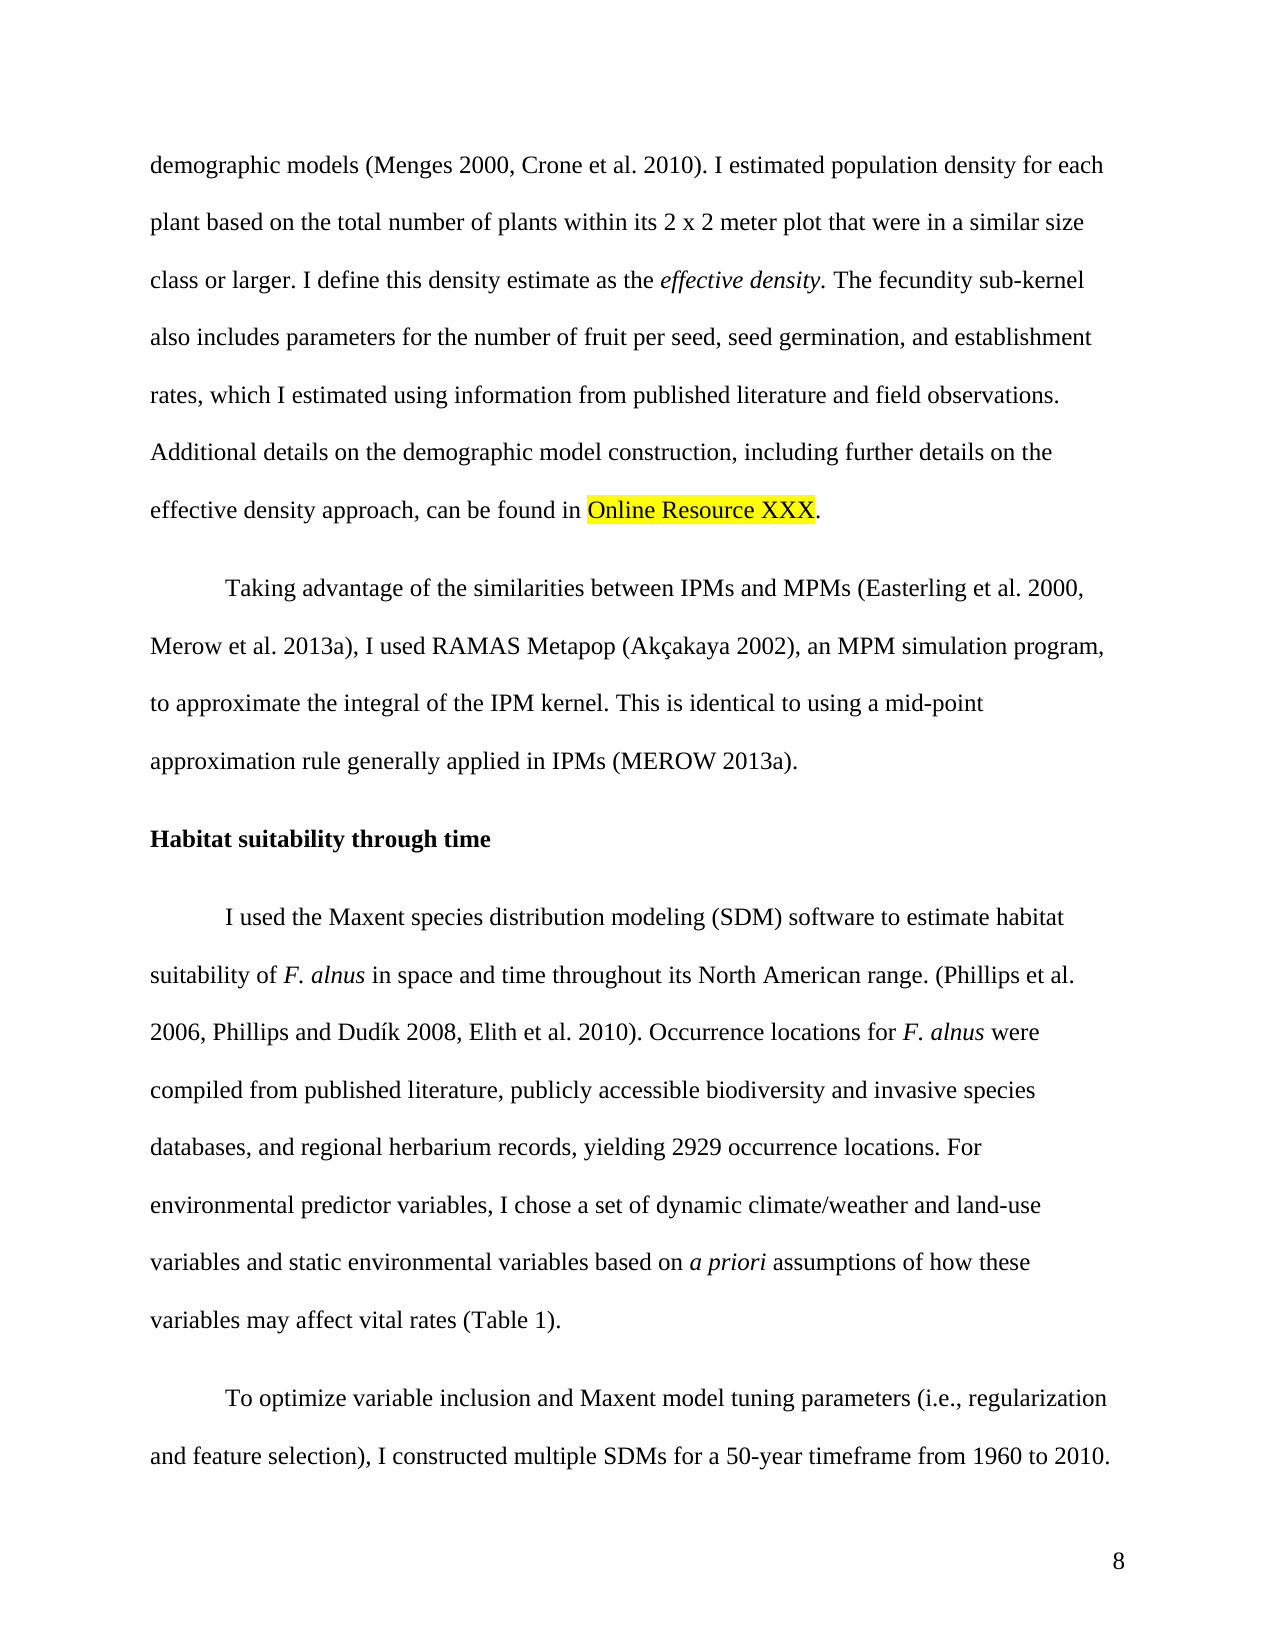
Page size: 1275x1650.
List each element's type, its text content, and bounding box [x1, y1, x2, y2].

text I used the Maxent species distribution modeling (SDM) software to estimate habitat suitability of F. alnus in space and time throughout its North American range. (Phillips et al. 2006, Phillips and Dudík 2008, Elith et al. 2010). Occurrence locations for F. alnus were compiled from published literature, publicly accessible biodiversity and invasive species databases, and regional herbarium records, yielding 2929 occurrence locations. For environmental predictor variables, I chose a set of dynamic climate/weather and land-use variables and static environmental variables based on a priori assumptions of how these variables may affect vital rates (Table 1). [150, 902, 1125, 1334]
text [150, 150, 1125, 524]
text Habitat suitability through time [150, 824, 1125, 853]
text Taking advantage of the similarities between IPMs and MPMs (Easterling et al. 2000, Merow et al. 2013a), I used RAMAS Metapop (Akçakaya 2002), an MPM simulation program, to approximate the integral of the IPM kernel. This is identical to using a mid-point approximation rule generally applied in IPMs (MEROW 2013a). [150, 573, 1125, 774]
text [150, 1383, 1125, 1469]
